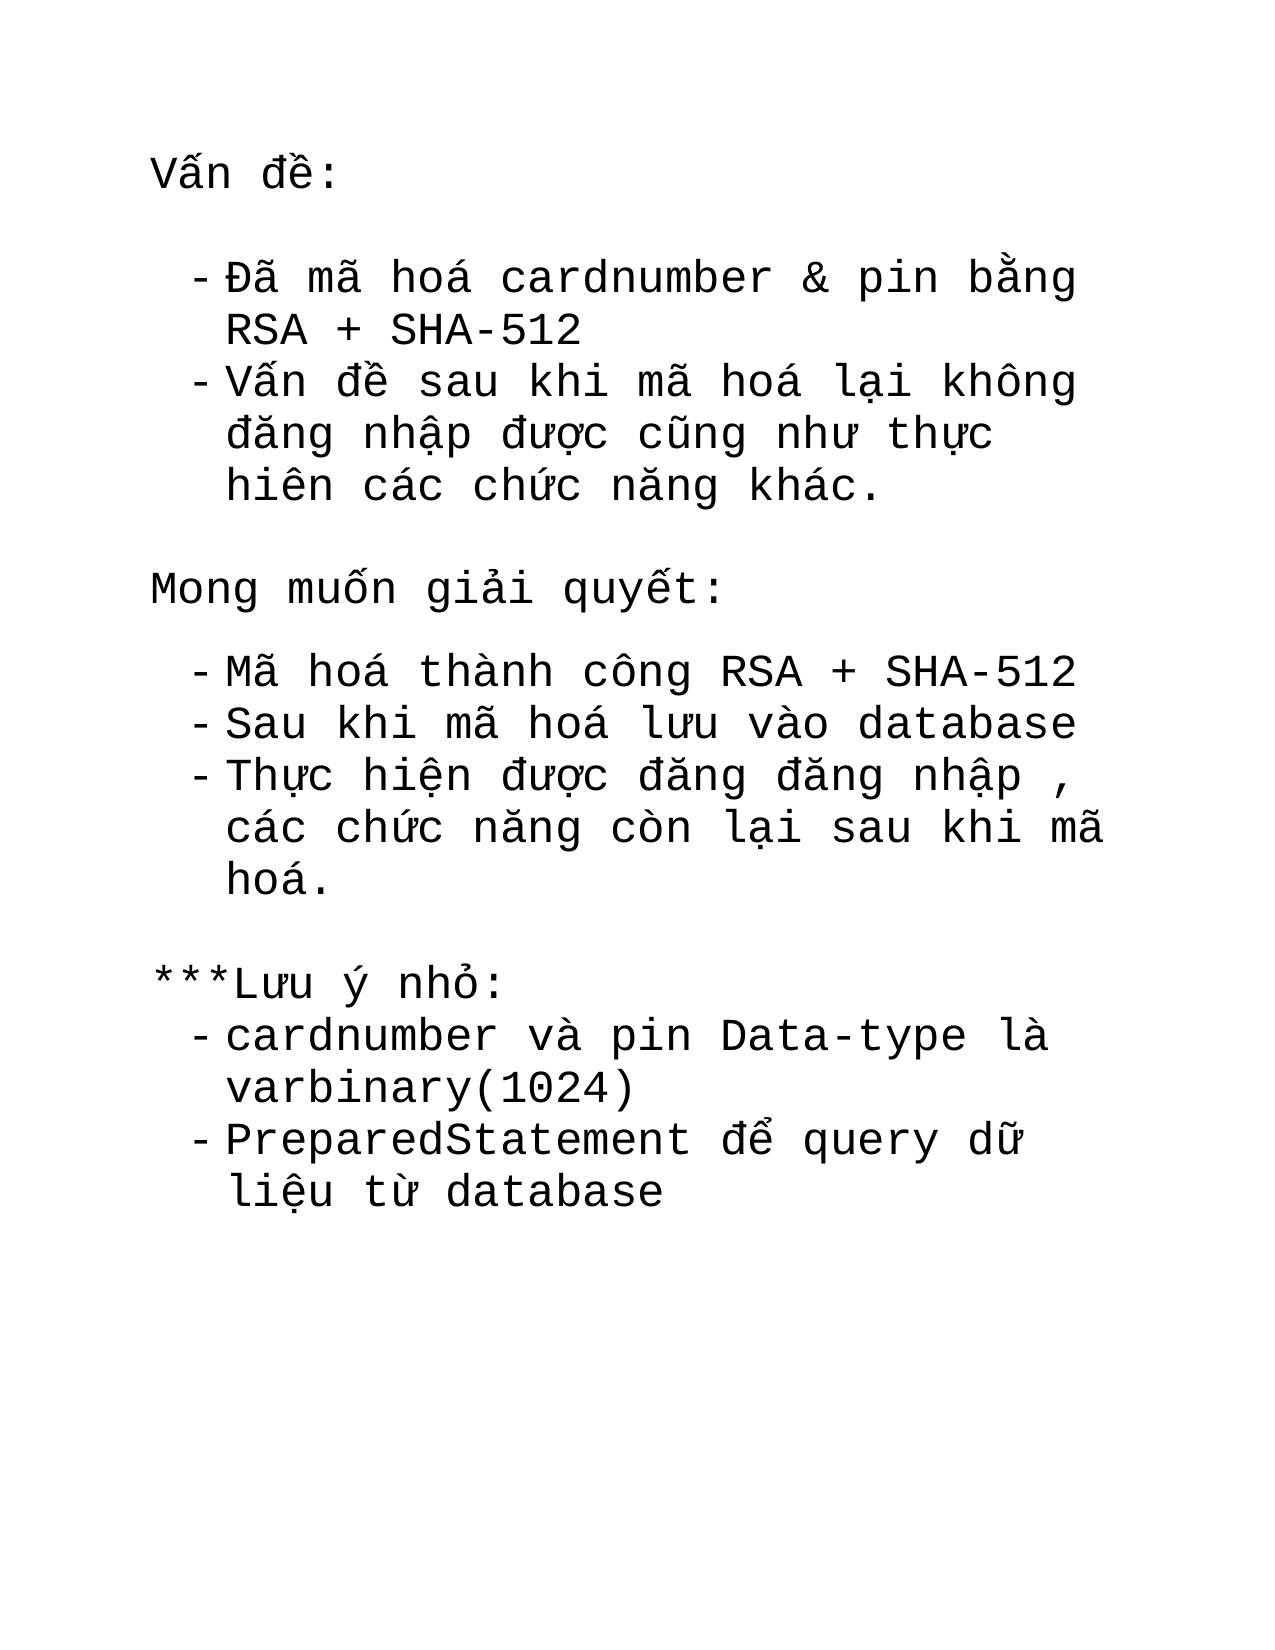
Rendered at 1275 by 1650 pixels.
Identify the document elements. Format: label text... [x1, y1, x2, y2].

text Vấn đề: [150, 150, 1125, 202]
text Mong muốn giải quyết: [150, 566, 1125, 618]
list PreparedStatement để query dữ liệu từ database [187, 1116, 1125, 1220]
list Mã hoá thành công RSA + SHA-512 [187, 648, 1125, 700]
text ***Lưu ý nhỏ: [150, 960, 1125, 1012]
list Thực hiện được đăng đăng nhập , các chức năng còn lại sau khi mã hoá. [187, 752, 1125, 908]
list Đã mã hoá cardnumber & pin bằng RSA + SHA-512 [187, 254, 1125, 358]
list Vấn đề sau khi mã hoá lại không đăng nhập được cũng như thực hiên các chức năng khác. [187, 358, 1125, 514]
list Sau khi mã hoá lưu vào database [187, 700, 1125, 752]
list cardnumber và pin Data-type là varbinary(1024) [187, 1012, 1125, 1116]
